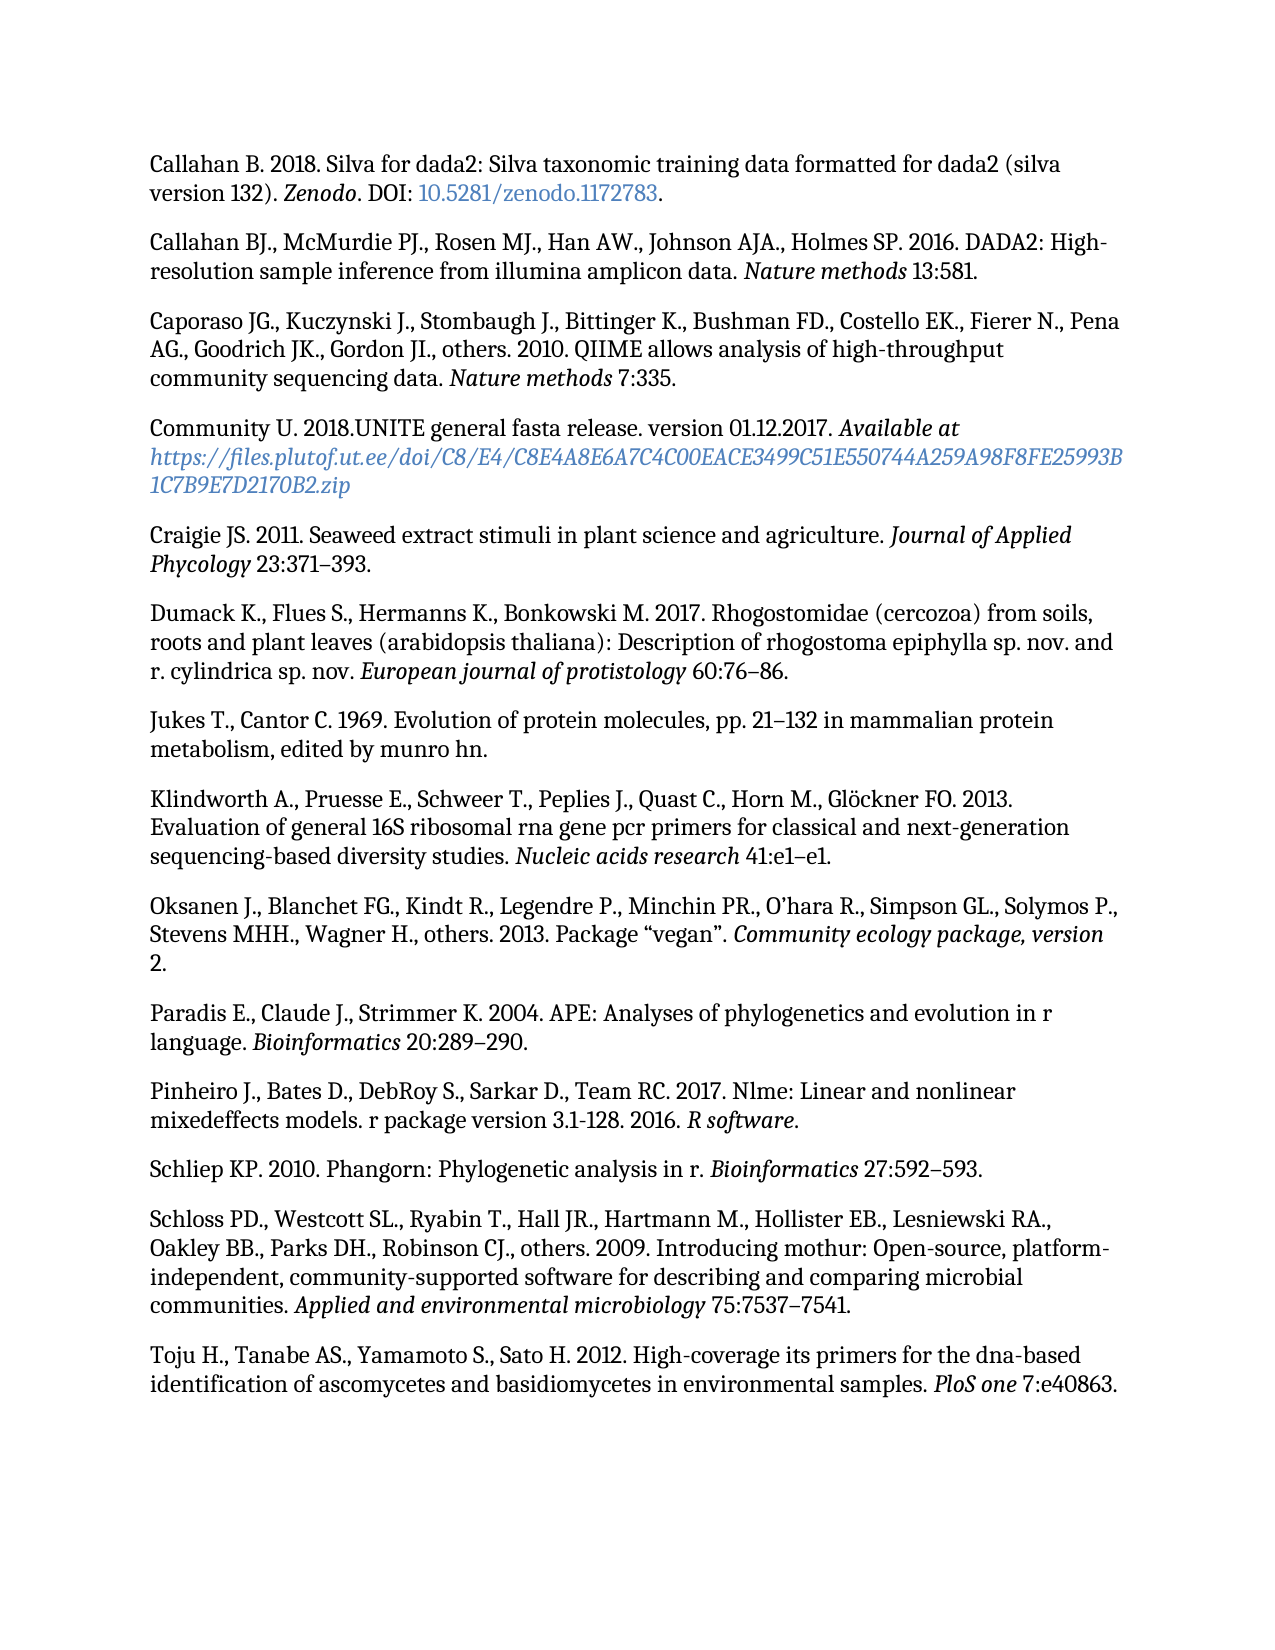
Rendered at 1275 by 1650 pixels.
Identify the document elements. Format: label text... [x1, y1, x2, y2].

text Pinheiro J., Bates D., DebRoy S., Sarkar D., Team RC. 2017. Nlme: Linear and nonlinear mixedeffects models. r package version 3.1-128. 2016. R software. [150, 1077, 1125, 1134]
text Toju H., Tanabe AS., Yamamoto S., Sato H. 2012. High-coverage its primers for the dna-based identification of ascomycetes and basidiomycetes in environmental samples. PloS one 7:e40863. [150, 1341, 1125, 1398]
text Caporaso JG., Kuczynski J., Stombaugh J., Bittinger K., Bushman FD., Costello EK., Fierer N., Pena AG., Goodrich JK., Gordon JI., others. 2010. QIIME allows analysis of high-throughput community sequencing data. Nature methods 7:335. [150, 307, 1125, 393]
text Callahan B. 2018. Silva for dada2: Silva taxonomic training data formatted for dada2 (silva version 132). Zenodo. DOI: 10.5281/zenodo.1172783. [150, 150, 1125, 207]
text Schliep KP. 2010. Phangorn: Phylogenetic analysis in r. Bioinformatics 27:592–593. [150, 1155, 1125, 1184]
text Dumack K., Flues S., Hermanns K., Bonkowski M. 2017. Rhogostomidae (cercozoa) from soils, roots and plant leaves (arabidopsis thaliana): Description of rhogostoma epiphylla sp. nov. and r. cylindrica sp. nov. European journal of protistology 60:76–86. [150, 599, 1125, 685]
text Oksanen J., Blanchet FG., Kindt R., Legendre P., Minchin PR., O’hara R., Simpson GL., Solymos P., Stevens MHH., Wagner H., others. 2013. Package “vegan”. Community ecology package, version 2. [150, 892, 1125, 978]
text Community U. 2018.UNITE general fasta release. version 01.12.2017. Available at https://files.plutof.ut.ee/doi/C8/E4/C8E4A8E6A7C4C00EACE3499C51E550744A259A98F8FE25993B1C7B9E7D2170B2.zip [150, 414, 1125, 500]
text Paradis E., Claude J., Strimmer K. 2004. APE: Analyses of phylogenetics and evolution in r language. Bioinformatics 20:289–290. [150, 999, 1125, 1056]
text Schloss PD., Westcott SL., Ryabin T., Hall JR., Hartmann M., Hollister EB., Lesniewski RA., Oakley BB., Parks DH., Robinson CJ., others. 2009. Introducing mothur: Open-source, platform-independent, community-supported software for describing and comparing microbial communities. Applied and environmental microbiology 75:7537–7541. [150, 1205, 1125, 1320]
text Craigie JS. 2011. Seaweed extract stimuli in plant science and agriculture. Journal of Applied Phycology 23:371–393. [150, 521, 1125, 578]
text Klindworth A., Pruesse E., Schweer T., Peplies J., Quast C., Horn M., Glöckner FO. 2013. Evaluation of general 16S ribosomal rna gene pcr primers for classical and next-generation sequencing-based diversity studies. Nucleic acids research 41:e1–e1. [150, 784, 1125, 871]
text Callahan BJ., McMurdie PJ., Rosen MJ., Han AW., Johnson AJA., Holmes SP. 2016. DADA2: High-resolution sample inference from illumina amplicon data. Nature methods 13:581. [150, 228, 1125, 286]
text Jukes T., Cantor C. 1969. Evolution of protein molecules, pp. 21–132 in mammalian protein metabolism, edited by munro hn. [150, 706, 1125, 764]
